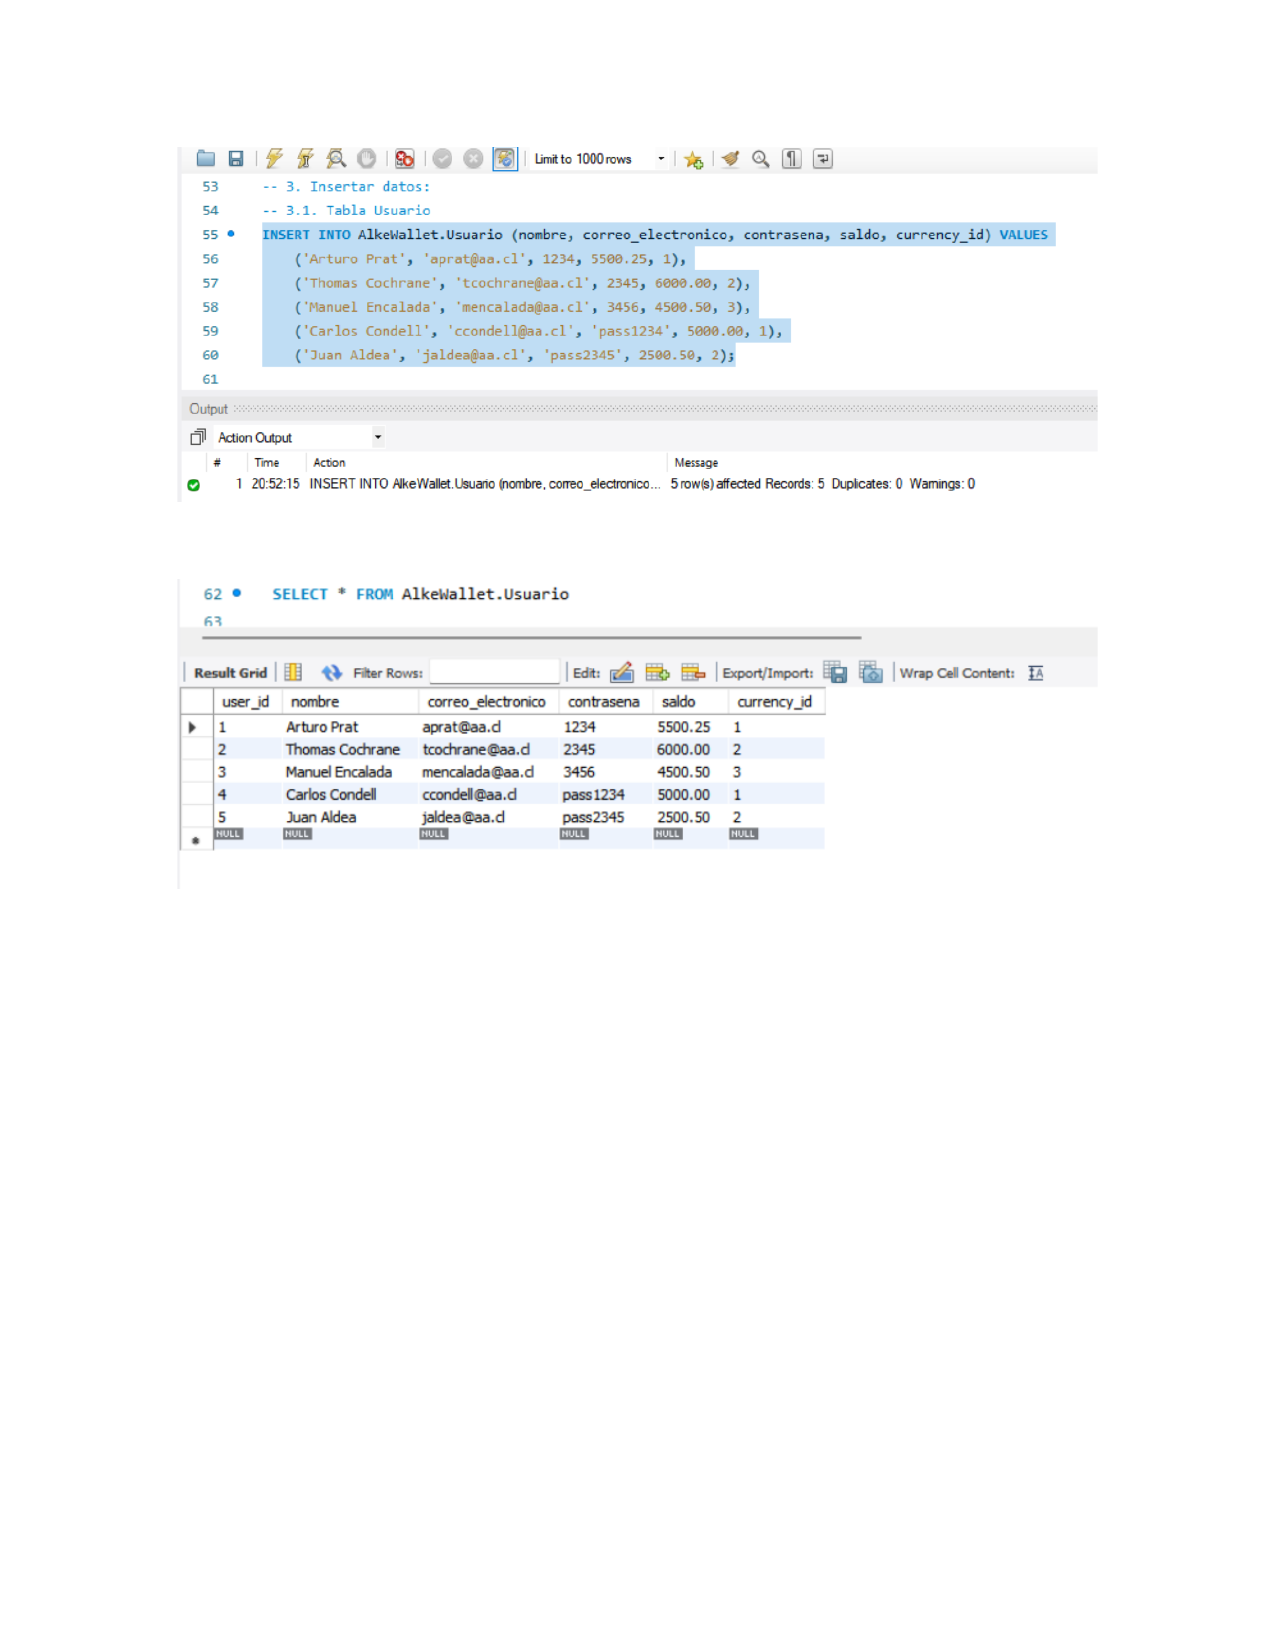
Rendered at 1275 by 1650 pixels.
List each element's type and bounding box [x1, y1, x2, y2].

picture [177, 579, 1098, 889]
picture [177, 147, 1098, 502]
